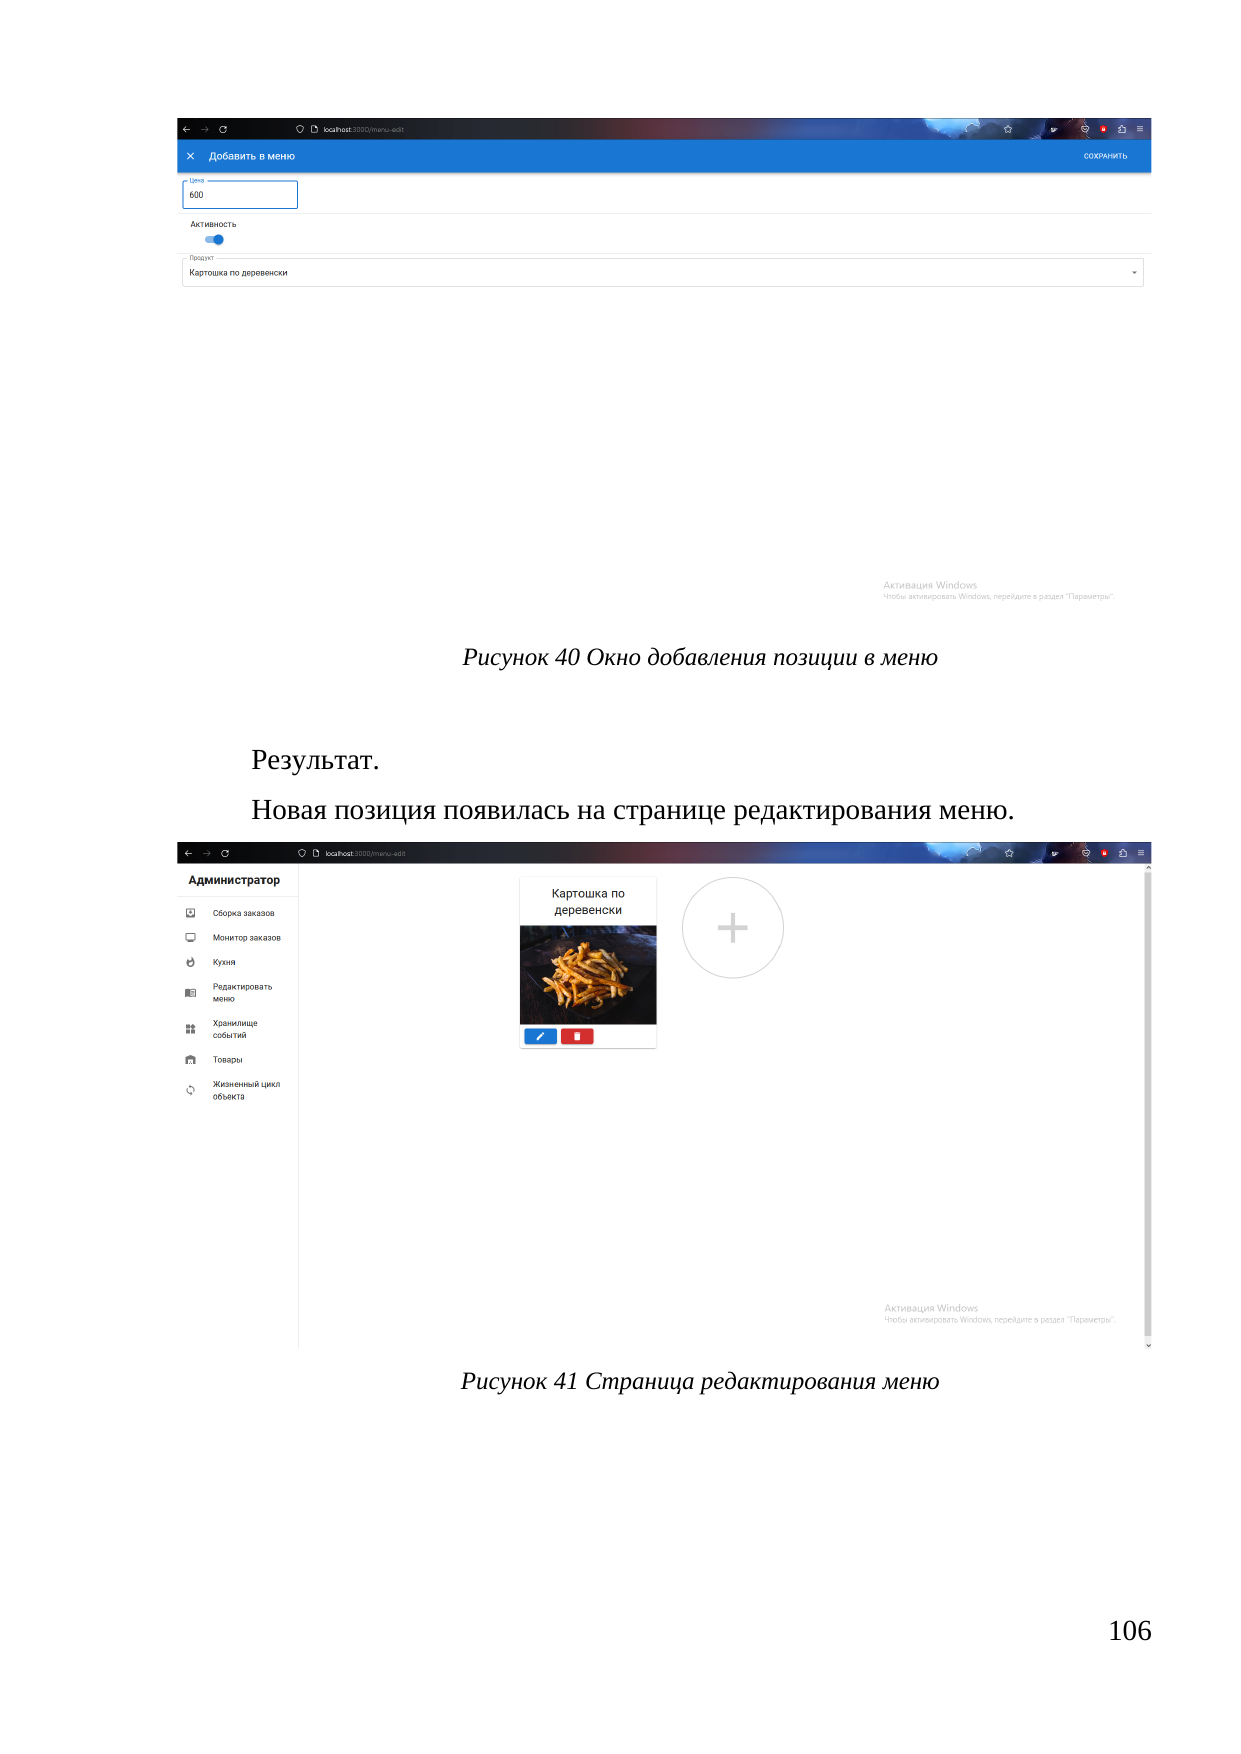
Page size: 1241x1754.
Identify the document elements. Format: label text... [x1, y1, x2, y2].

picture [177, 842, 1152, 1349]
text Результат. [177, 742, 1152, 775]
text Рисунок 40 Окно добавления позиции в меню [177, 642, 1152, 671]
picture [177, 118, 1152, 626]
text Новая позиция появилась на странице редактирования меню. [177, 792, 1152, 826]
text Рисунок 41 Страница редактирования меню [177, 1366, 1152, 1394]
